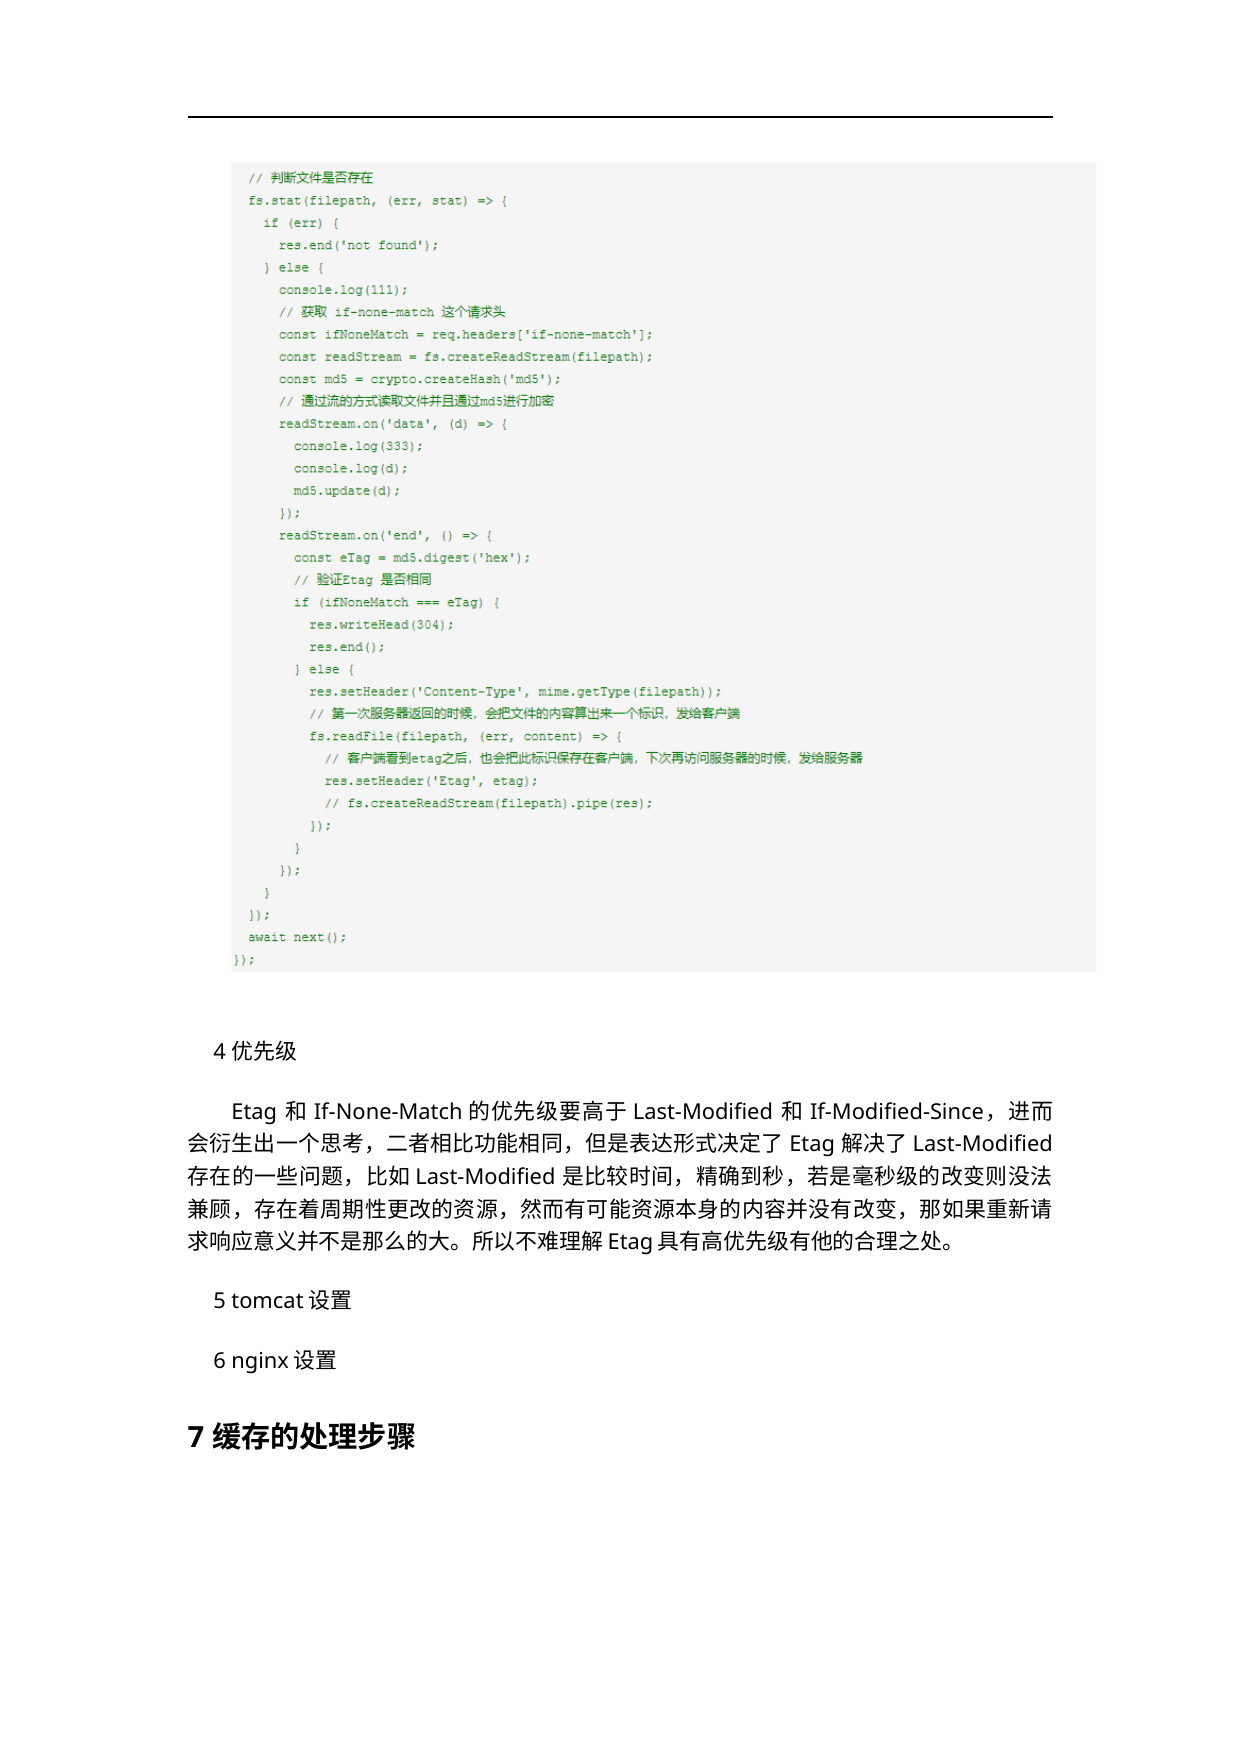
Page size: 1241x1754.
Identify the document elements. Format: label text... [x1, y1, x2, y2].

subtitle 优先级 [187, 1034, 1053, 1067]
subtitle tomcat设置 [187, 1283, 1053, 1316]
subtitle 缓存的处理步骤 [187, 1402, 1053, 1467]
picture [231, 162, 1097, 972]
text Etag 和 If-None-Match的优先级要高于Last-Modified 和 If-Modified-Since，进而会衍生出一个思考，二者相比功能相同，但是表达形式决定了 Etag 解决了 Last-Modified 存在的一些问题，比如Last-Modified 是比较时间，精确到秒，若是毫秒级的改变则没法兼顾，存在着周期性更改的资源，然而有可能资源本身的内容并没有改变，那如果重新请求响应意义并不是那么的大。所以不难理解Etag具有高优先级有他的合理之处。 [187, 1094, 1053, 1256]
subtitle nginx设置 [187, 1343, 1053, 1375]
